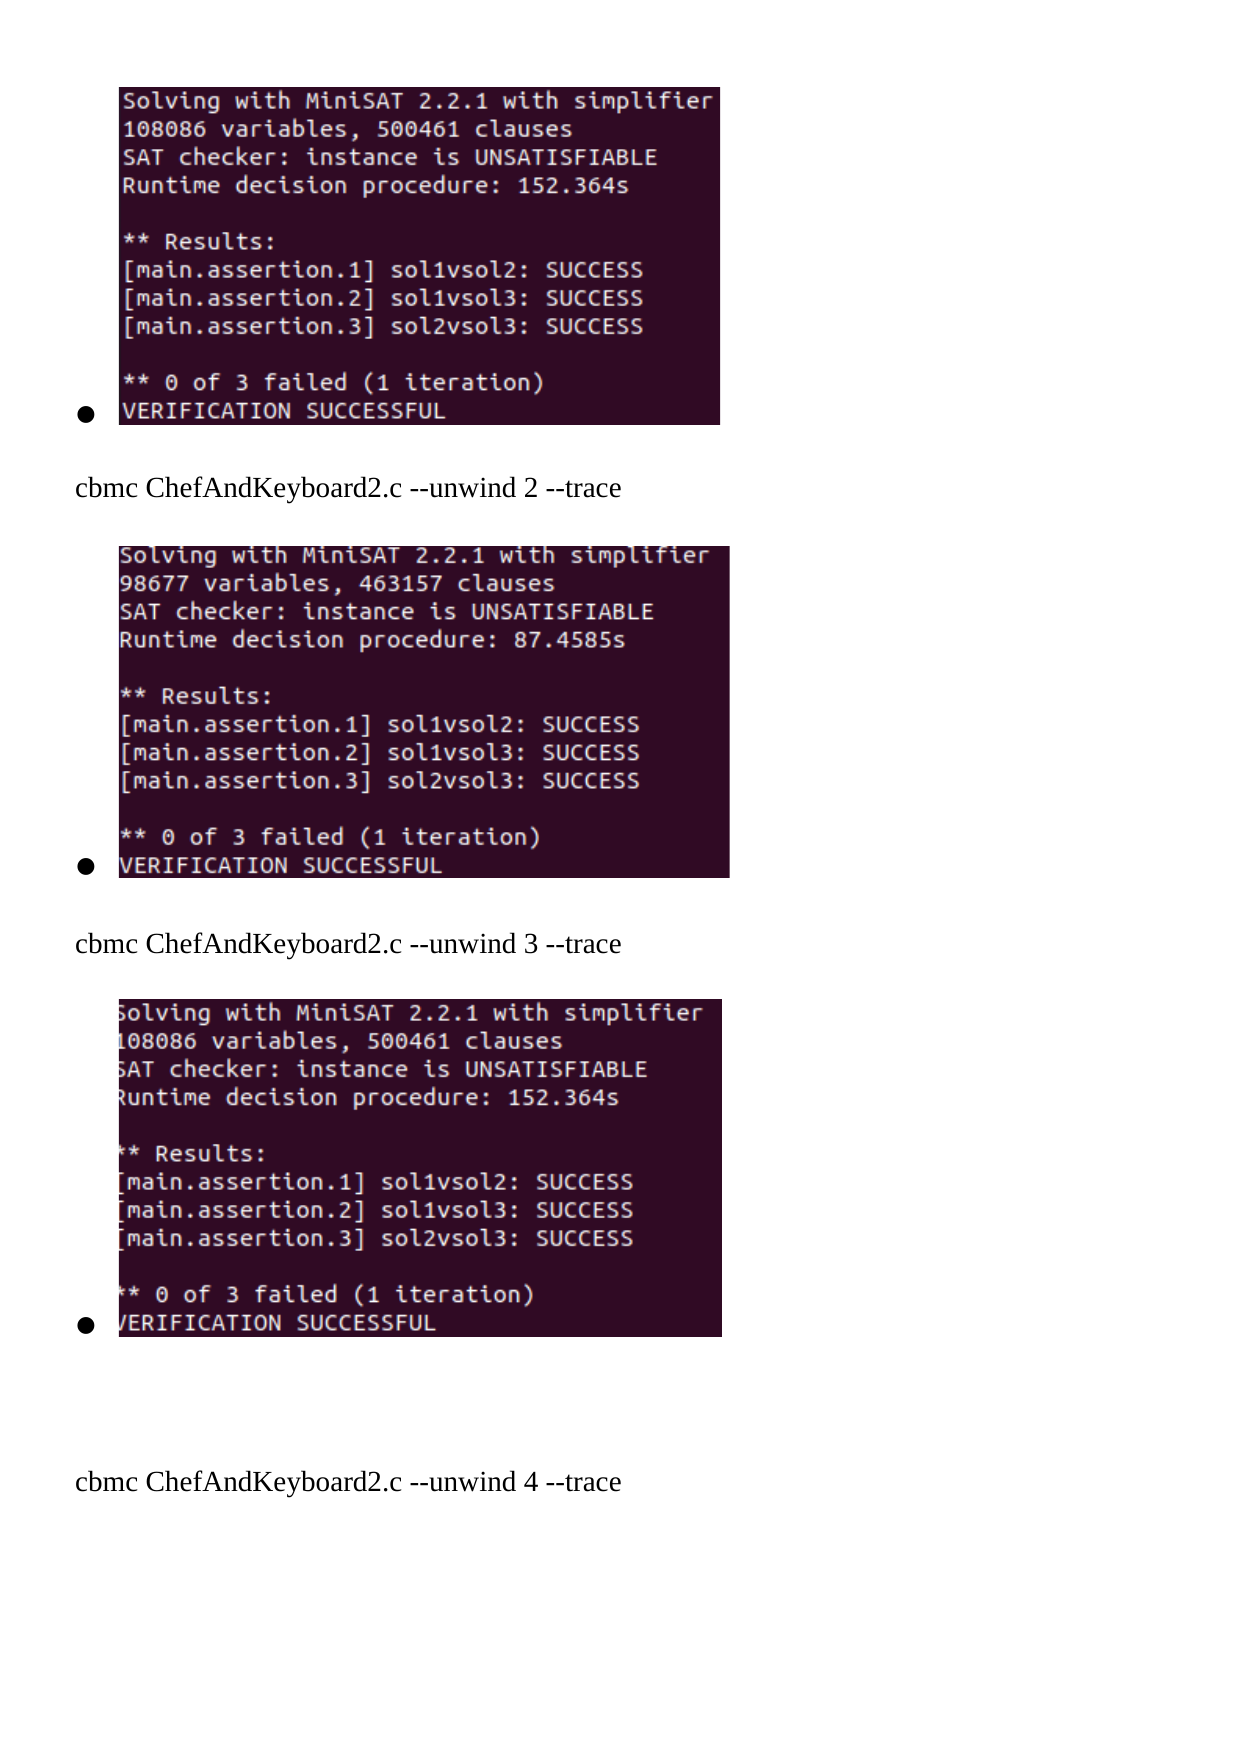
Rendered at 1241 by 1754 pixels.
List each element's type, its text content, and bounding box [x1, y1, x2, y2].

text cbmc ChefAndKeyboard2.c --unwind 3 --trace [75, 911, 1165, 976]
picture [118, 87, 721, 425]
text cbmc ChefAndKeyboard2.c --unwind 4 --trace [75, 1448, 1165, 1513]
text cbmc ChefAndKeyboard2.c --unwind 2 --trace [75, 455, 1165, 520]
picture [118, 546, 730, 878]
picture [118, 999, 722, 1337]
